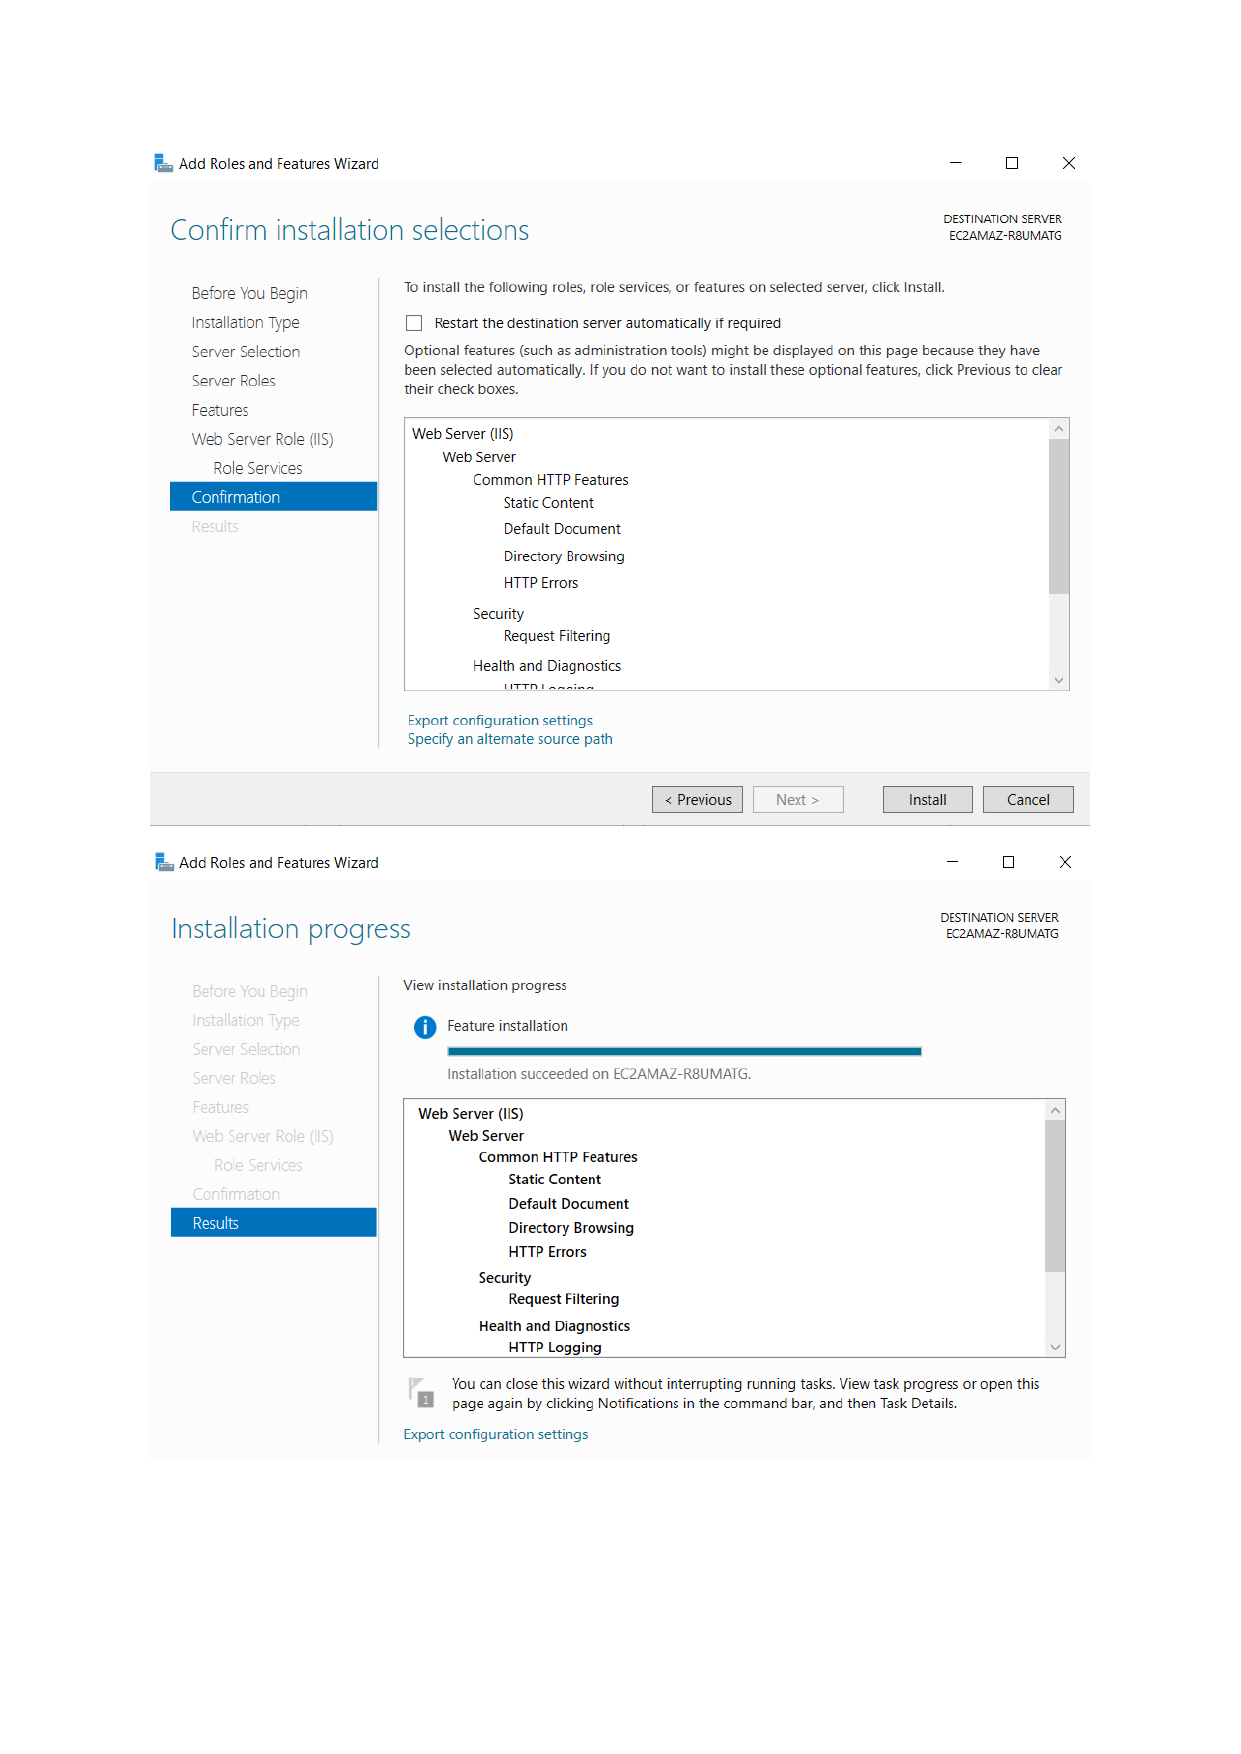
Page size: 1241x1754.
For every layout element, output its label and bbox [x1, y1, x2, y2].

picture [150, 844, 1091, 1462]
picture [150, 150, 1091, 826]
